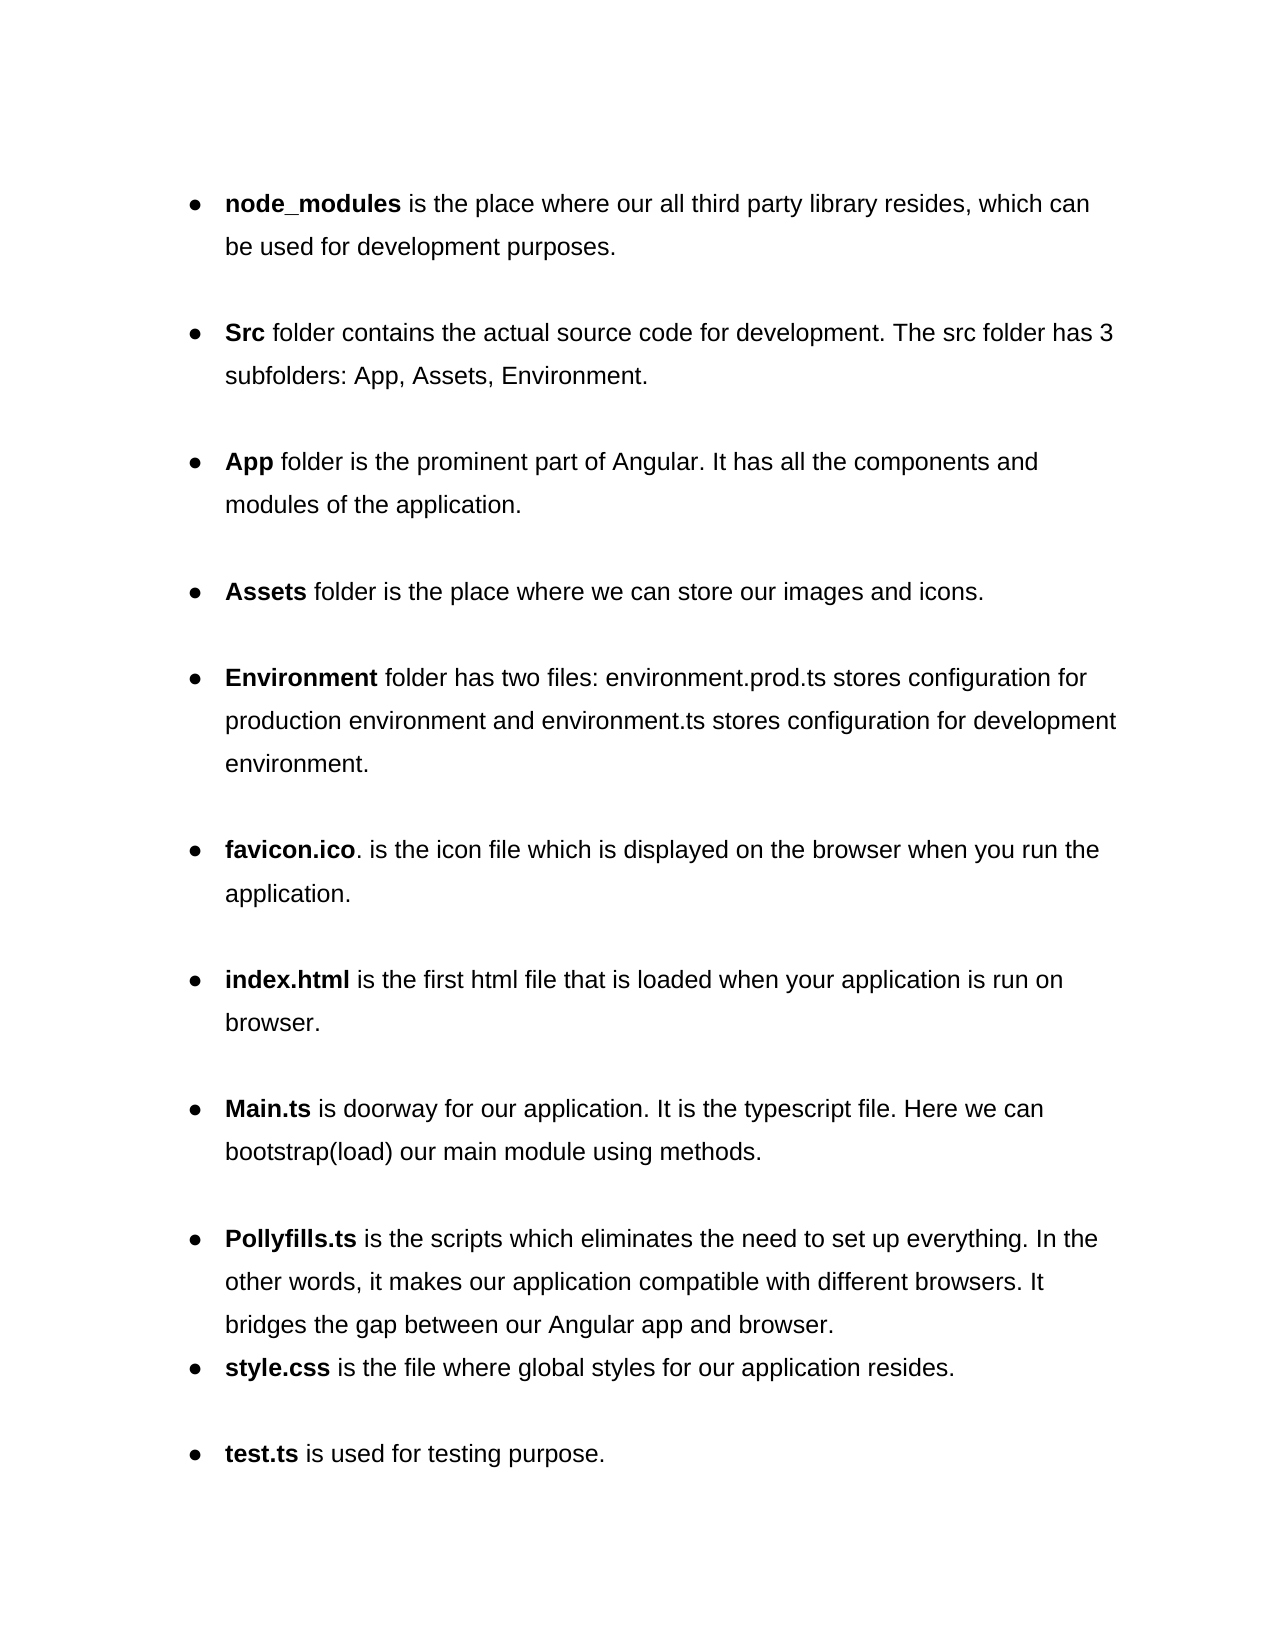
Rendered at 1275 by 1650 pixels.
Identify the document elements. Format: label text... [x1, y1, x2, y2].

list App folder is the prominent part of Angular. It has all the components and modules of the application. [187, 447, 1125, 519]
list Pollyfills.ts is the scripts which eliminates the need to set up everything. In the other words, it makes our application compatible with different browsers. It bridges the gap between our Angular app and browser. [187, 1223, 1125, 1338]
list Assets folder is the place where we can store our images and icons. [187, 577, 1125, 605]
list favicon.ico. is the icon file which is displayed on the browser when you run the application. [187, 835, 1125, 907]
list Main.ts is doorway for our application. It is the typescript file. Here we can bootstrap(load) our main module using methods. [187, 1094, 1125, 1166]
list Src folder contains the actual source code for development. The src folder has 3 subfolders: App, Assets, Environment. [187, 318, 1125, 390]
list test.ts is used for testing purpose. [187, 1439, 1125, 1468]
list Environment folder has two files: environment.prod.ts stores configuration for production environment and environment.ts stores configuration for development environment. [187, 663, 1125, 778]
list index.html is the first html file that is loaded when your application is run on browser. [187, 965, 1125, 1037]
list style.css is the file where global styles for our application resides. [187, 1353, 1125, 1382]
list node_modules is the place where our all third party library resides, which can be used for development purposes. [187, 188, 1125, 260]
